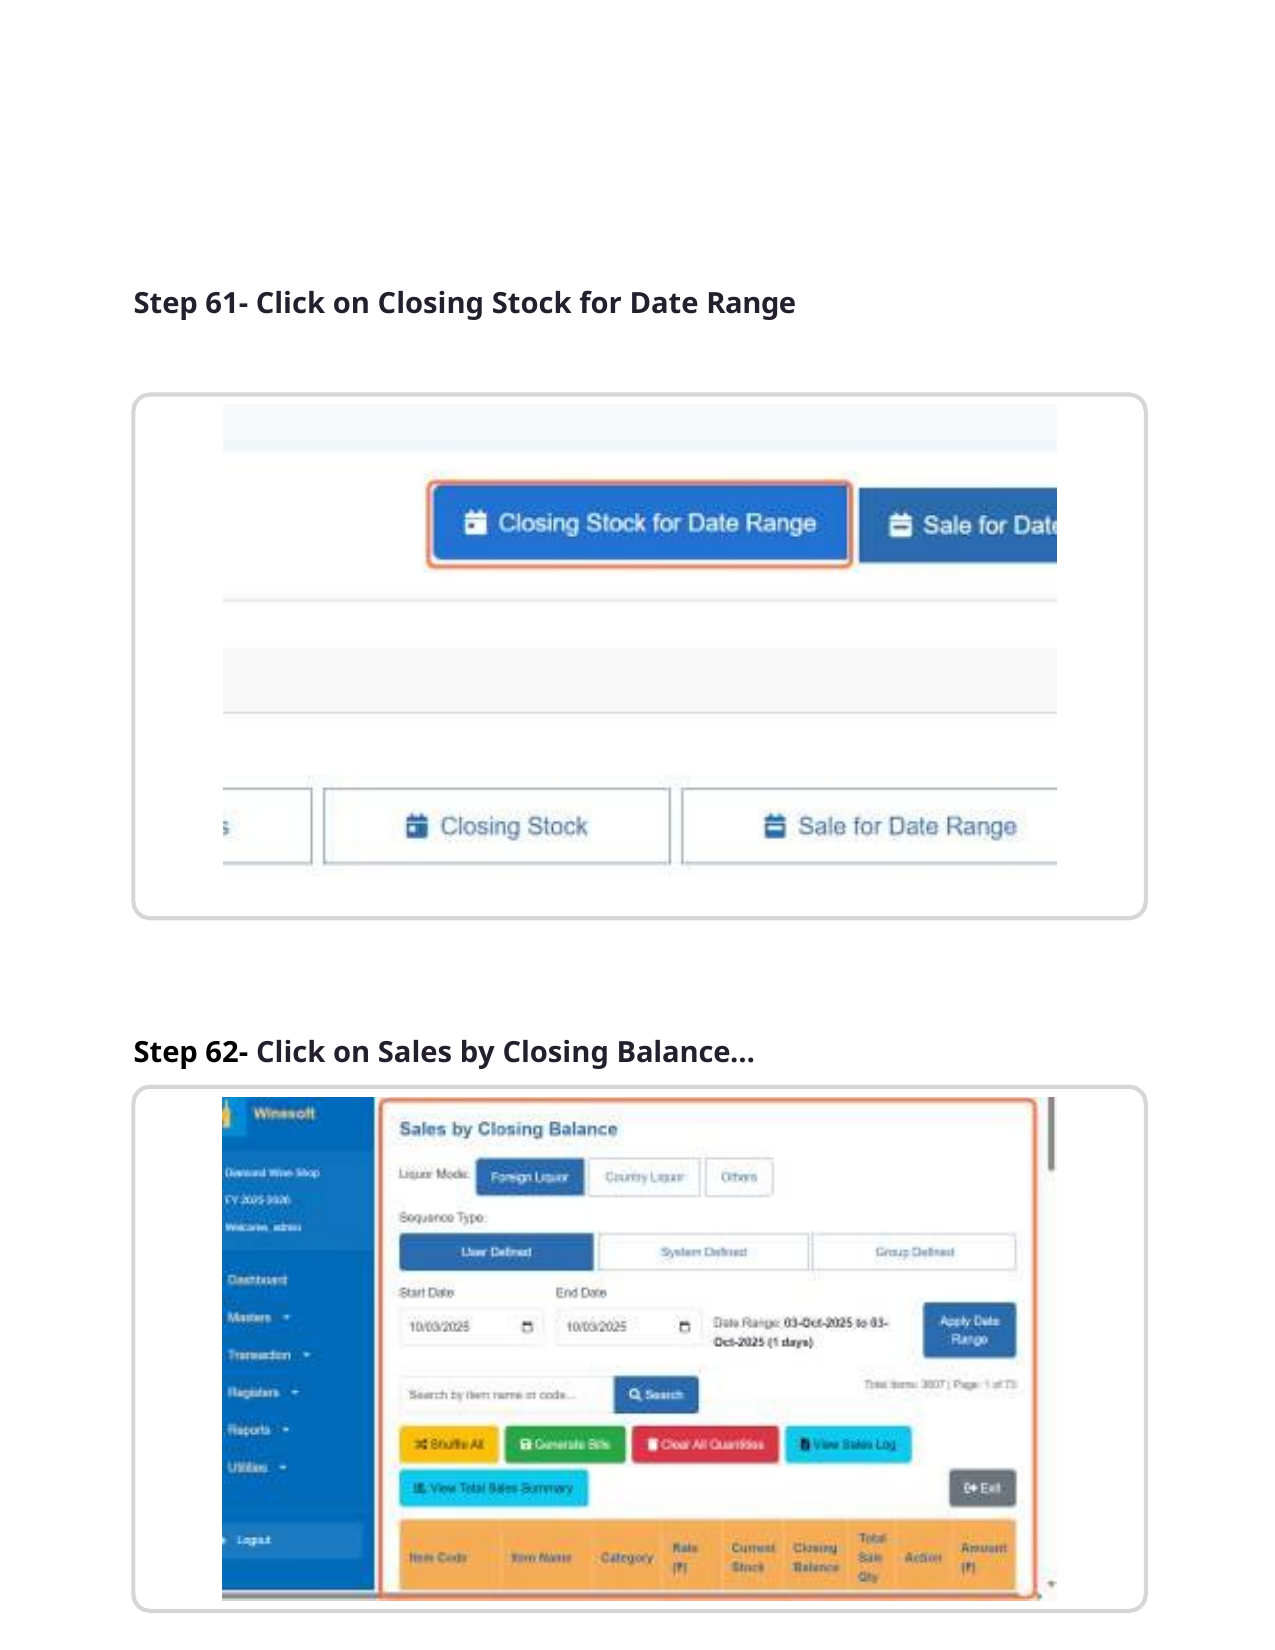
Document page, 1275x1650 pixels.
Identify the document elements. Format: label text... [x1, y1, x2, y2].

picture [223, 404, 1057, 879]
text Step 61- Click on Closing Stock for Date Range [133, 282, 1162, 322]
text Step 62- Click on Sales by Closing Balance… [133, 1031, 1162, 1071]
picture [222, 1097, 1057, 1601]
